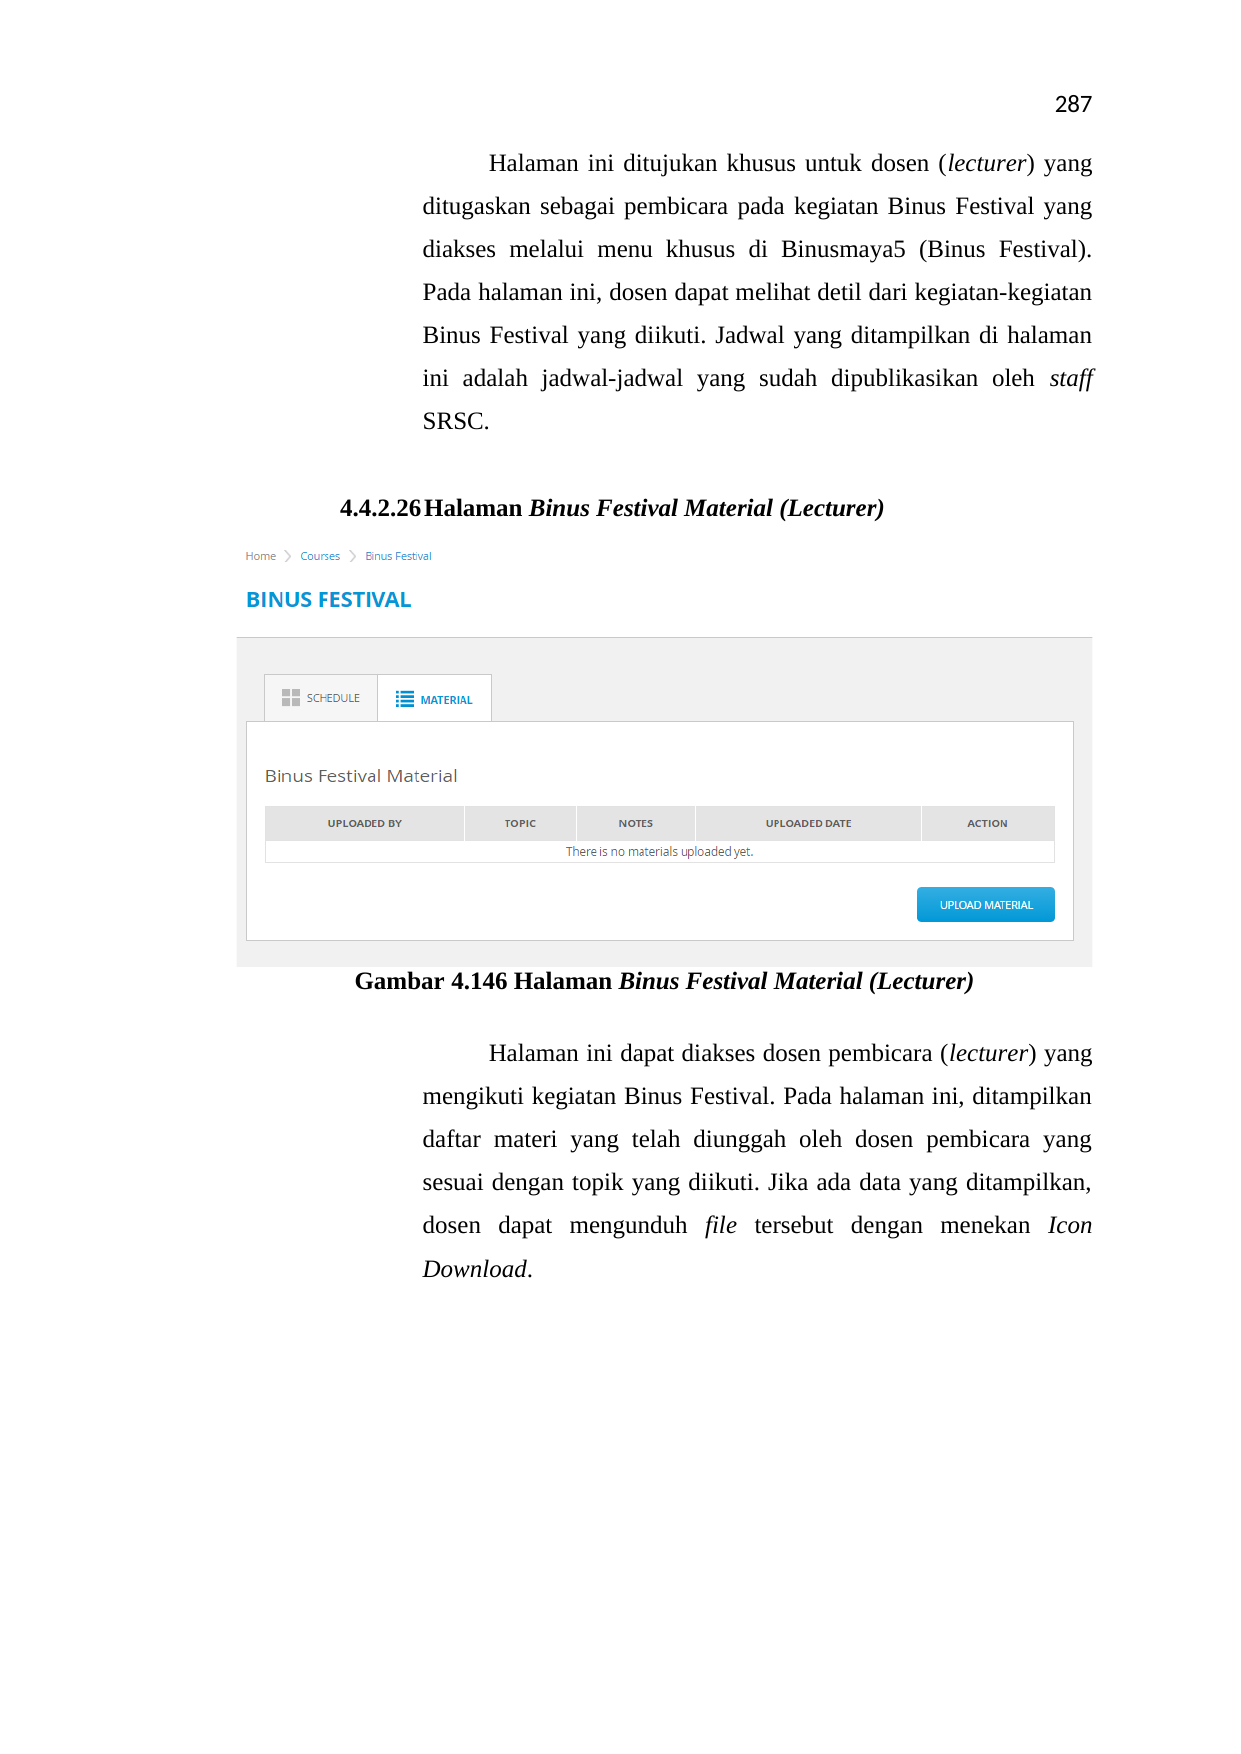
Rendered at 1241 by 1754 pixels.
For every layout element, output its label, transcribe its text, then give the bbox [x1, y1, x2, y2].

text Halaman ini ditujukan khusus untuk dosen (lecturer) yang ditugaskan sebagai pembicara pada kegiatan Binus Festival yang diakses melalui menu khusus di Binusmaya5 (Binus Festival). Pada halaman ini, dosen dapat melihat detil dari kegiatan-kegiatan Binus Festival yang diikuti. Jadwal yang ditampilkan di halaman ini adalah jadwal-jadwal yang sudah dipublikasikan oleh staff SRSC. [422, 148, 1092, 435]
text Halaman ini dapat diakses dosen pembicara (lecturer) yang mengikuti kegiatan Binus Festival. Pada halaman ini, ditampilkan daftar materi yang telah diunggah oleh dosen pembicara yang sesuai dengan topik yang diikuti. Jika ada data yang ditampilkan, dosen dapat mengunduh file tersebut dengan menekan Icon Download. [422, 1038, 1092, 1282]
text Halaman Binus Festival Material (Lecturer) [340, 493, 1092, 521]
picture [236, 535, 1093, 967]
